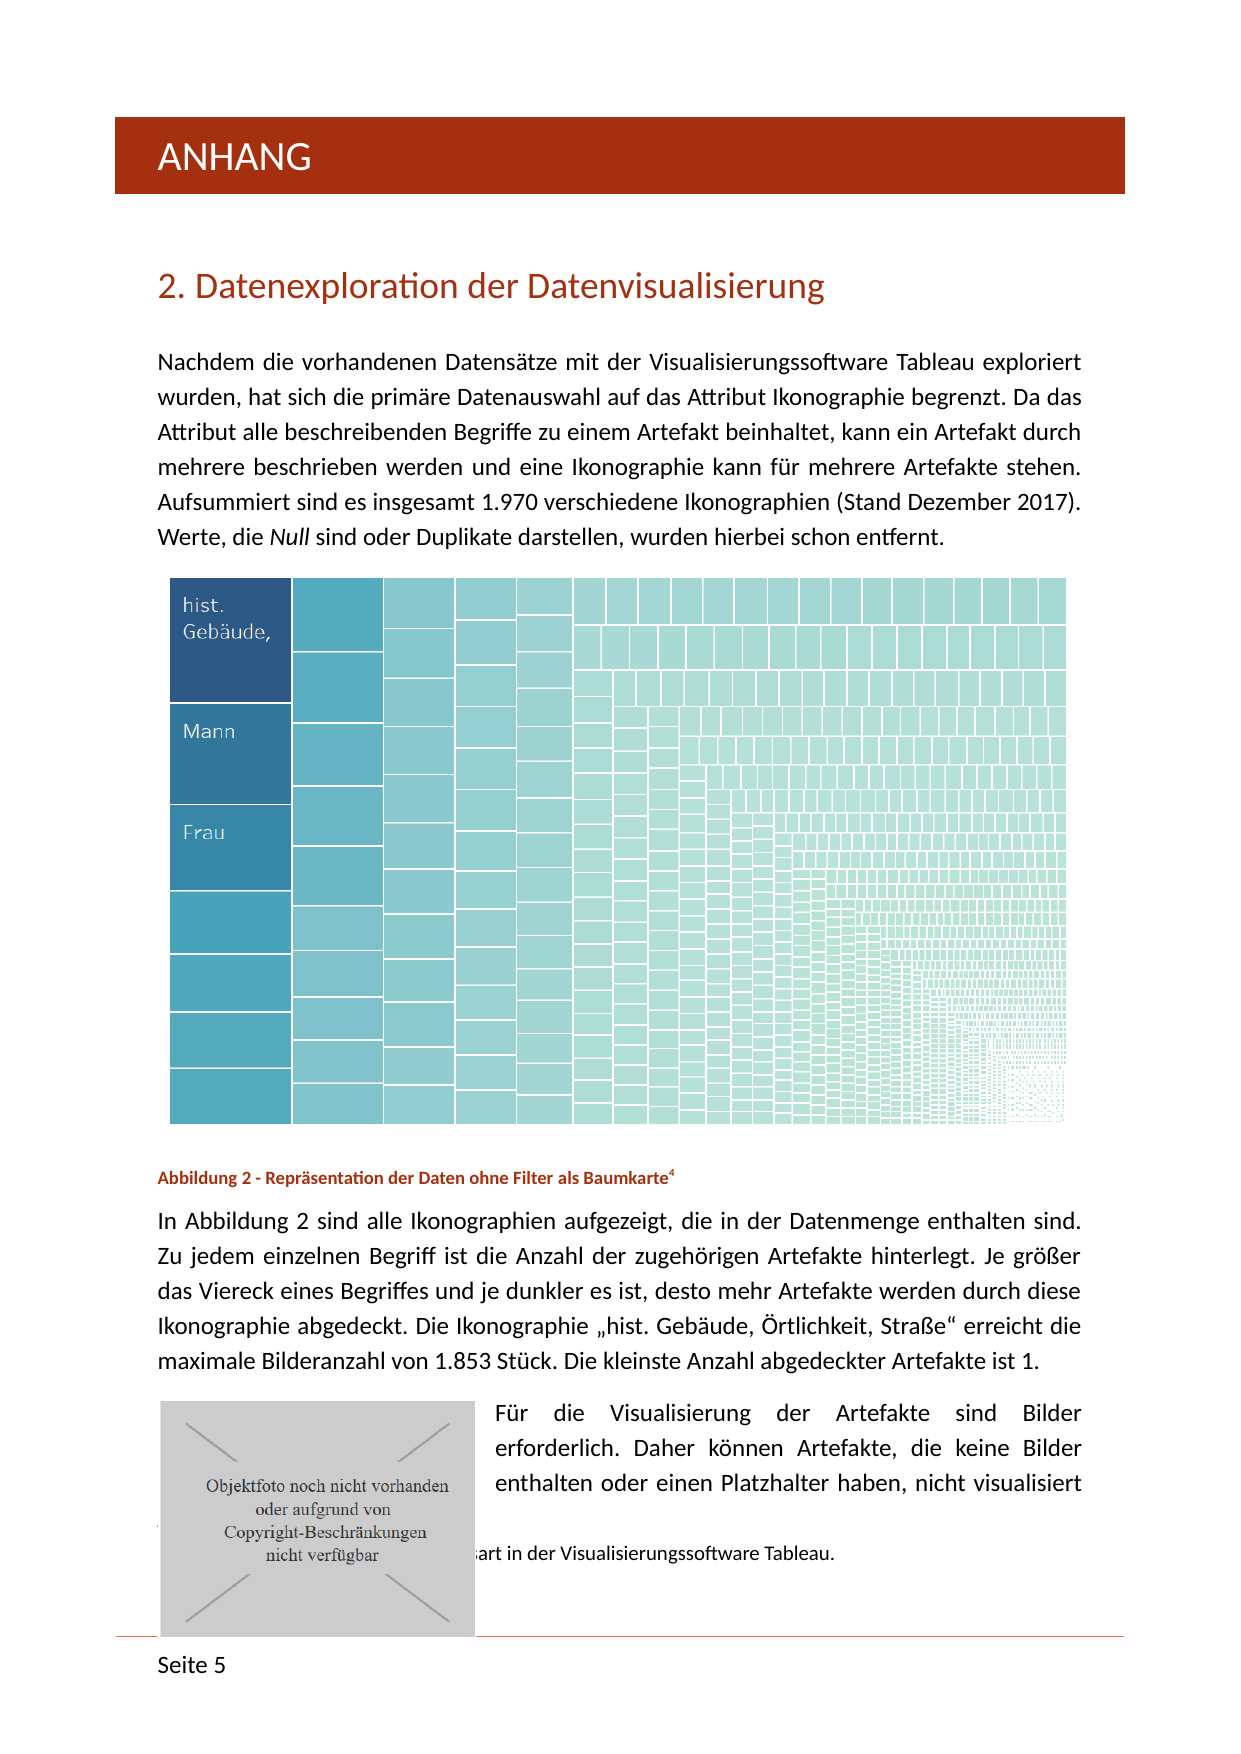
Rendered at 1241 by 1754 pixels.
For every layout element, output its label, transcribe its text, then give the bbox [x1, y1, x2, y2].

picture [157, 1397, 477, 1638]
subtitle Datenexploration der Datenvisualisierung [157, 262, 1083, 308]
text Nachdem die vorhandenen Datensätze mit der Visualisierungssoftware Tableau exploriert wurden, hat sich die primäre Datenauswahl auf das Attribut Ikonographie begrenzt. Da das Attribut alle beschreibenden Begriffe zu einem Artefakt beinhaltet, kann ein Artefakt durch mehrere beschrieben werden und eine Ikonographie kann für mehrere Artefakte stehen. Aufsummiert sind es insgesamt 1.970 verschiedene Ikonographien (Stand Dezember 2017). Werte, die Null sind oder Duplikate darstellen, wurden hierbei schon entfernt. [157, 346, 1083, 551]
picture [157, 572, 1082, 1145]
text Abbildung 2 - Repräsentation der Daten ohne Filter als Baumkarte [157, 1166, 1083, 1189]
text In Abbildung 2 sind alle Ikonographien aufgezeigt, die in der Datenmenge enthalten sind. Zu jedem einzelnen Begriff ist die Anzahl der zugehörigen Artefakte hinterlegt. Je größer das Viereck eines Begriffes und je dunkler es ist, desto mehr Artefakte werden durch diese Ikonographie abgedeckt. Die Ikonographie „hist. Gebäude, Örtlichkeit, Straße“ erreicht die maximale Bilderanzahl von 1.853 Stück. Die kleinste Anzahl abgedeckter Artefakte ist 1. [157, 1205, 1083, 1376]
